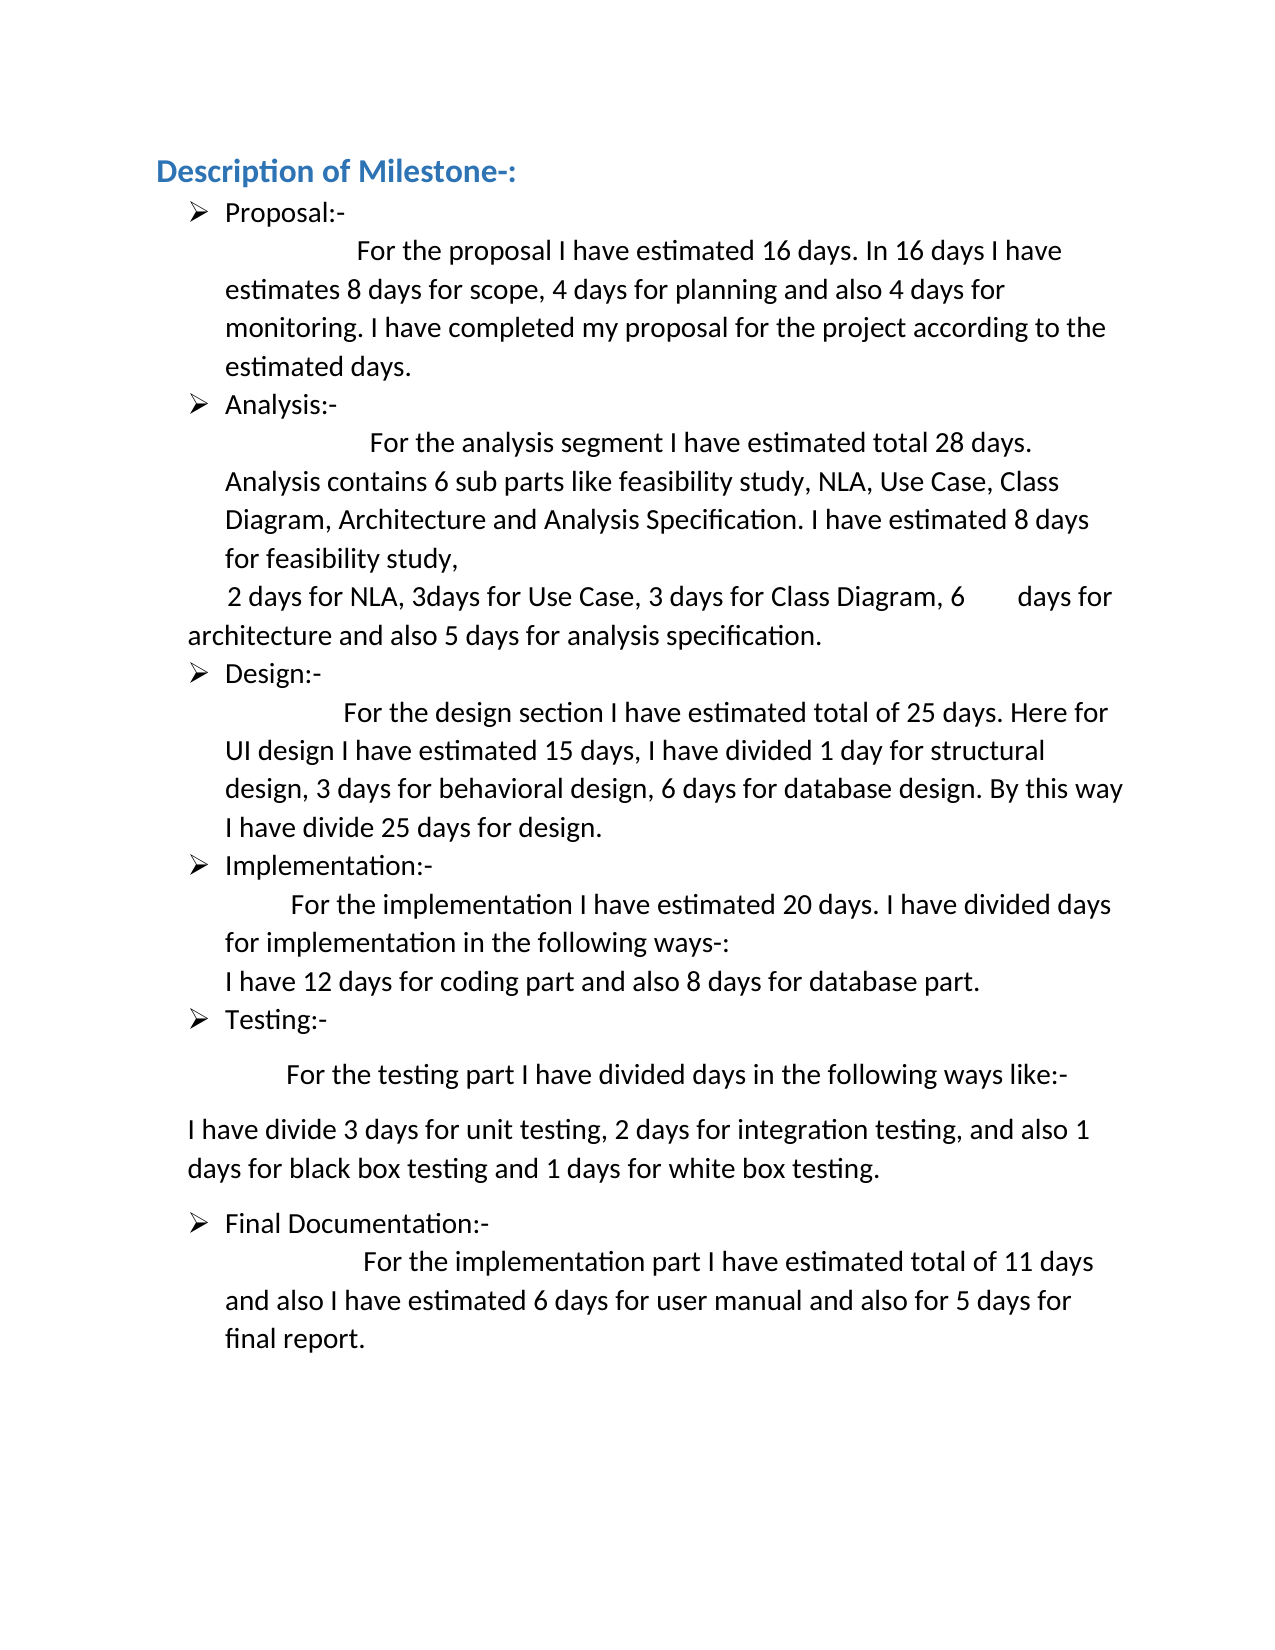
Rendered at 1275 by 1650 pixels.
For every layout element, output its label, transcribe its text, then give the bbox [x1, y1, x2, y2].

list Final Documentation:- [187, 1205, 1125, 1241]
text For the testing part I have divided days in the following ways like:- [187, 1056, 1125, 1092]
list Design:- [187, 655, 1125, 691]
list Implementation:- [187, 847, 1125, 883]
list Analysis:- [187, 386, 1125, 422]
list Testing:- [187, 1001, 1125, 1037]
list For the proposal I have estimated 16 days. In 16 days I have estimates 8 days for scope, 4 days for planning and also 4 days for monitoring. I have completed my proposal for the project according to the estimated days. [225, 232, 1125, 383]
list For the implementation I have estimated 20 days. I have divided days for implementation in the following ways-: [225, 886, 1125, 960]
text I have divide 3 days for unit testing, 2 days for integration testing, and also 1 days for black box testing and 1 days for white box testing. [187, 1111, 1125, 1185]
list For the design section I have estimated total of 25 days. Here for UI design I have estimated 15 days, I have divided 1 day for structural design, 3 days for behavioral design, 6 days for database design. By this way I have divide 25 days for design. [225, 694, 1125, 844]
list For the implementation part I have estimated total of 11 days and also I have estimated 6 days for user manual and also for 5 days for final report. [225, 1243, 1125, 1356]
subtitle Description of Milestone-: [150, 150, 1125, 191]
list Proposal:- [187, 194, 1125, 229]
list 2 days for NLA, 3days for Use Case, 3 days for Class Diagram, 6 days for architecture and also 5 days for analysis specification. [187, 578, 1125, 652]
list For the analysis segment I have estimated total 28 days. Analysis contains 6 sub parts like feasibility study, NLA, Use Case, Class Diagram, Architecture and Analysis Specification. I have estimated 8 days for feasibility study, [225, 424, 1125, 576]
list I have 12 days for coding part and also 8 days for database part. [225, 963, 1125, 998]
